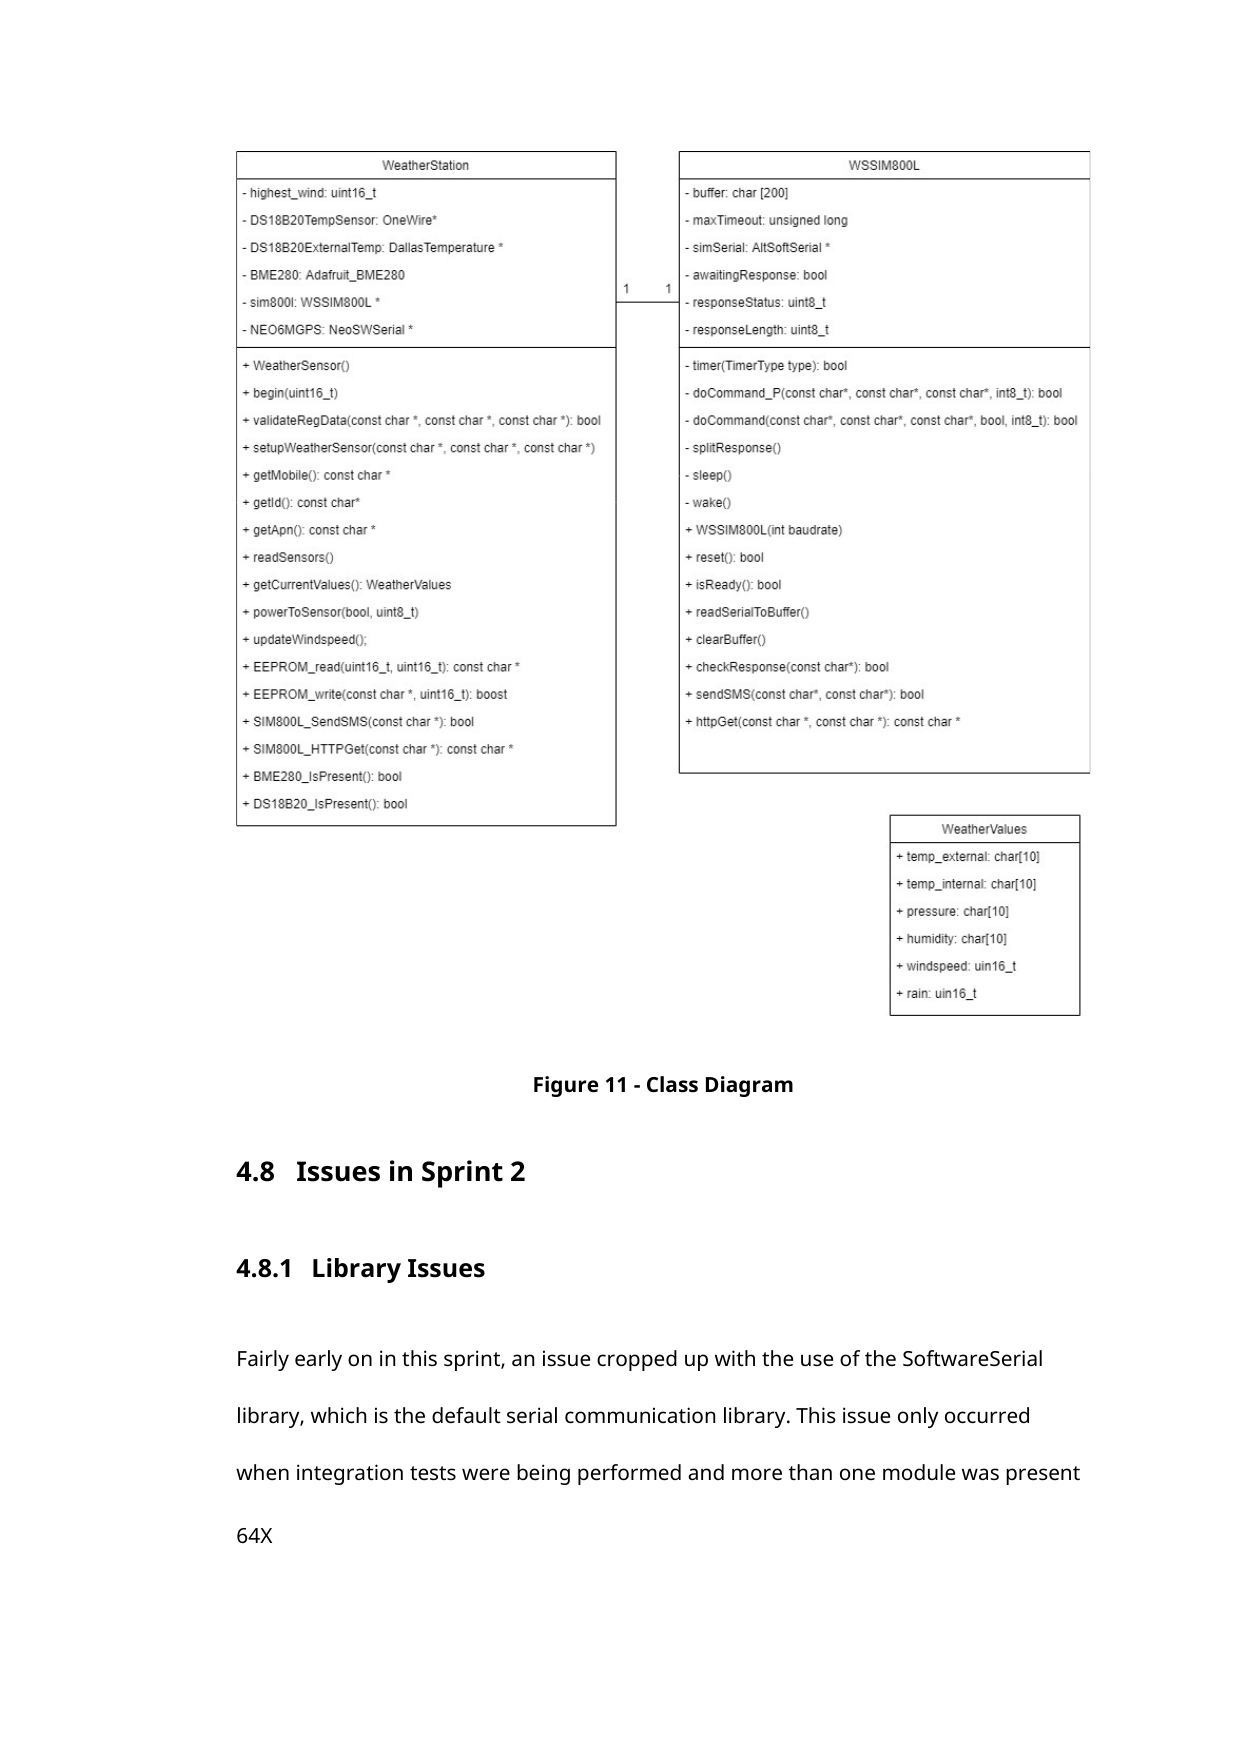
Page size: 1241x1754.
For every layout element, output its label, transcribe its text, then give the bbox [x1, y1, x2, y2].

subtitle Library Issues [236, 1251, 1090, 1285]
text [236, 1344, 1090, 1486]
subtitle Issues in Sprint 2 [236, 1152, 1090, 1189]
picture [236, 151, 1091, 1017]
